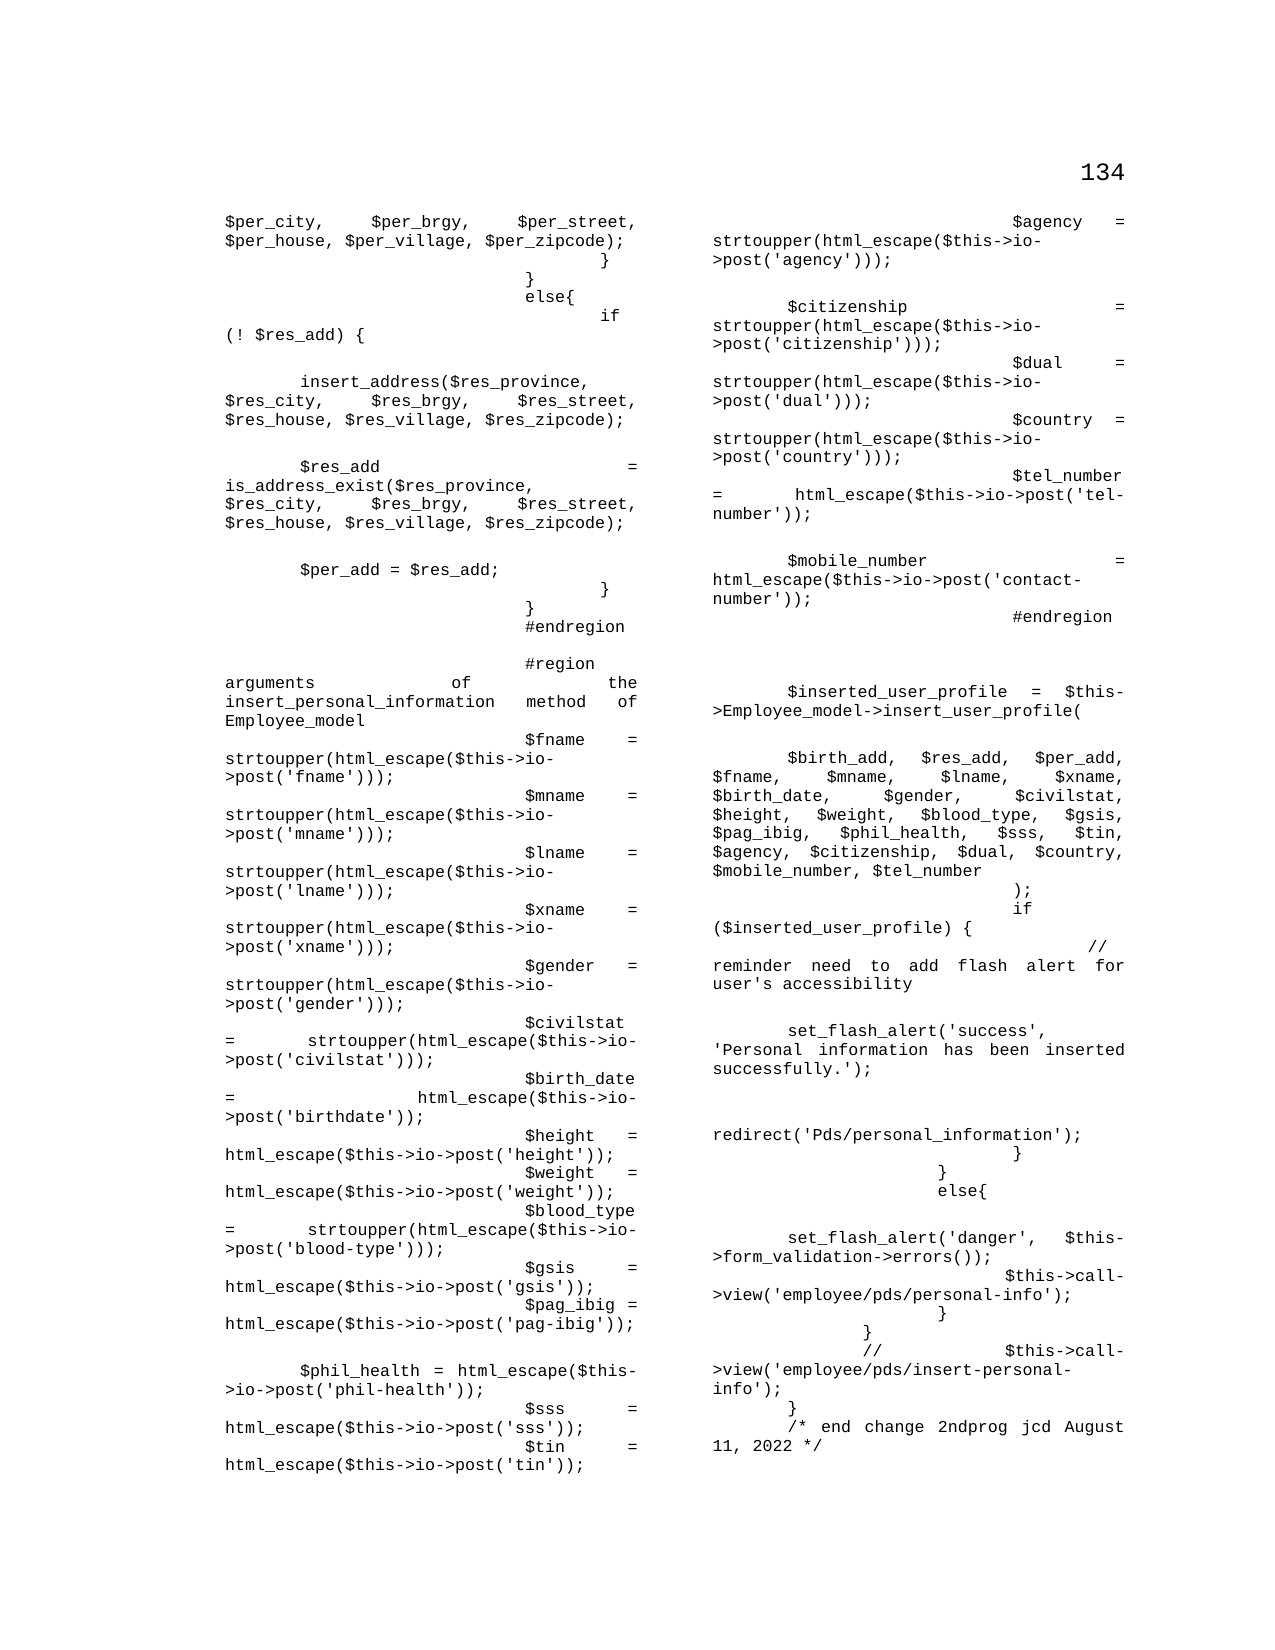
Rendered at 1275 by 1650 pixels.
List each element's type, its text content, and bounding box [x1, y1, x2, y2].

text #region arguments of the insert_personal_information method of Employee_model [225, 656, 637, 731]
text $civilstat = strtoupper(html_escape($this->io->post('civilstat'))); [225, 1014, 637, 1071]
text $citizenship = strtoupper(html_escape($this->io->post('citizenship'))); [712, 270, 1125, 355]
text } [712, 1305, 1125, 1324]
text $weight = html_escape($this->io->post('weight')); [225, 1165, 637, 1203]
text $per_add = $res_add; [225, 534, 637, 581]
text $xname = strtoupper(html_escape($this->io->post('xname'))); [225, 901, 637, 958]
text } [712, 1324, 1125, 1343]
text $fname = strtoupper(html_escape($this->io->post('fname'))); [225, 731, 637, 788]
text $gsis = html_escape($this->io->post('gsis')); [225, 1259, 637, 1297]
text $sss = html_escape($this->io->post('sss')); [225, 1400, 637, 1438]
text } [712, 1399, 1125, 1418]
text #endregion [712, 609, 1125, 628]
text $tel_number = html_escape($this->io->post('tel-number')); [712, 468, 1125, 524]
text $birth_add, $res_add, $per_add, $fname, $mname, $lname, $xname, $birth_date, $gender, $civilstat, $height, $weight, $blood_type, $gsis, $pag_ibig, $phil_health, $sss, $tin, $agency, $citizenship, $dual, $country, $mobile_number, $tel_number [712, 722, 1125, 882]
text $birth_date = html_escape($this->io->post('birthdate')); [225, 1071, 637, 1127]
text $per_add = is_address_exist($per_province, $per_city, $per_brgy, $per_street, $per_house, $per_village, $per_zipcode); [225, 214, 637, 251]
text redirect('Pds/personal_information'); [712, 1079, 1125, 1145]
text $inserted_user_profile = $this->Employee_model->insert_user_profile( [712, 656, 1125, 722]
text } [712, 1164, 1125, 1183]
text } [225, 581, 637, 599]
text } [225, 270, 637, 289]
text set_flash_alert('danger', $this->form_validation->errors()); [712, 1202, 1125, 1267]
text if ($inserted_user_profile) { [712, 901, 1125, 938]
text else{ [225, 289, 637, 308]
text $gender = strtoupper(html_escape($this->io->post('gender'))); [225, 958, 637, 1014]
text set_flash_alert('success', 'Personal information has been inserted successfully.'); [712, 995, 1125, 1079]
text // reminder need to add flash alert for user's accessibility [712, 938, 1125, 995]
text $agency = strtoupper(html_escape($this->io->post('agency'))); [712, 214, 1125, 270]
text #endregion [225, 618, 637, 637]
text /* end change 2ndprog jcd August 11, 2022 */ [712, 1418, 1125, 1456]
text if (! $res_add) { [225, 308, 637, 346]
text $mname = strtoupper(html_escape($this->io->post('mname'))); [225, 788, 637, 844]
text $mobile_number = html_escape($this->io->post('contact-number')); [712, 524, 1125, 609]
text $lname = strtoupper(html_escape($this->io->post('lname'))); [225, 844, 637, 901]
text } [225, 599, 637, 618]
text // $this->call->view('employee/pds/insert-personal-info'); [712, 1343, 1125, 1399]
text $phil_health = html_escape($this->io->post('phil-health')); [225, 1335, 637, 1400]
text $blood_type = strtoupper(html_escape($this->io->post('blood-type'))); [225, 1203, 637, 1259]
text $height = html_escape($this->io->post('height')); [225, 1127, 637, 1165]
text } [225, 251, 637, 270]
text $dual = strtoupper(html_escape($this->io->post('dual'))); [712, 355, 1125, 411]
text $country = strtoupper(html_escape($this->io->post('country'))); [712, 411, 1125, 468]
text $tin = html_escape($this->io->post('tin')); [225, 1438, 637, 1476]
text insert_address($res_province, $res_city, $res_brgy, $res_street, $res_house, $res_village, $res_zipcode); [225, 346, 637, 430]
text $pag_ibig = html_escape($this->io->post('pag-ibig')); [225, 1297, 637, 1335]
text else{ [712, 1183, 1125, 1202]
text } [712, 1145, 1125, 1164]
text $this->call->view('employee/pds/personal-info'); [712, 1267, 1125, 1305]
text ); [712, 882, 1125, 901]
text $res_add = is_address_exist($res_province, $res_city, $res_brgy, $res_street, $res_house, $res_village, $res_zipcode); [225, 430, 637, 534]
